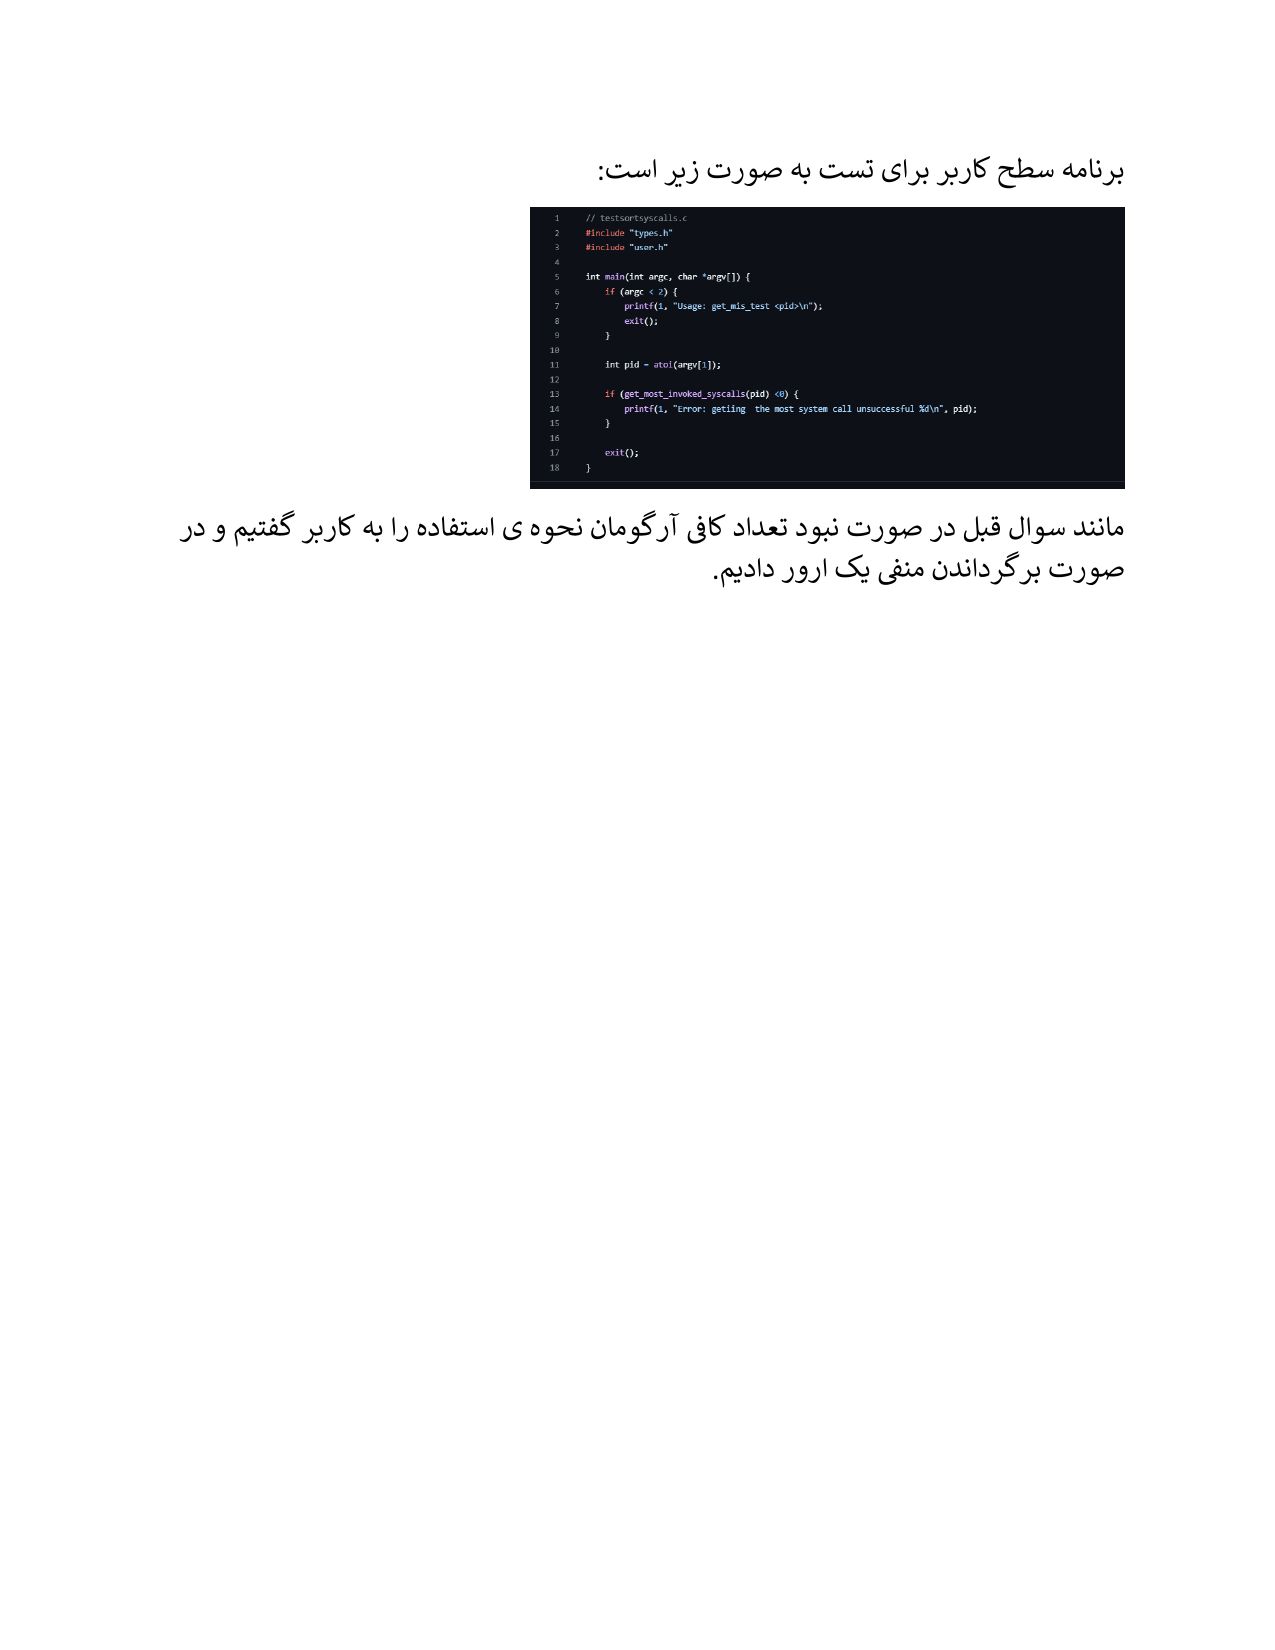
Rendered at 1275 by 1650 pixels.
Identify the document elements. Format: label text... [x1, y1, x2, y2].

text مانند سوال قبل در صورت نبود تعداد کافی آرگومان نحوه ی استفاده را به کاربر گفتیم و در صورت برگرداندن منفی یک ارور دادیم. [150, 508, 1125, 587]
picture [530, 207, 1125, 489]
text برنامه سطح کاربر برای تست به صورت زیر است: [150, 150, 1125, 188]
